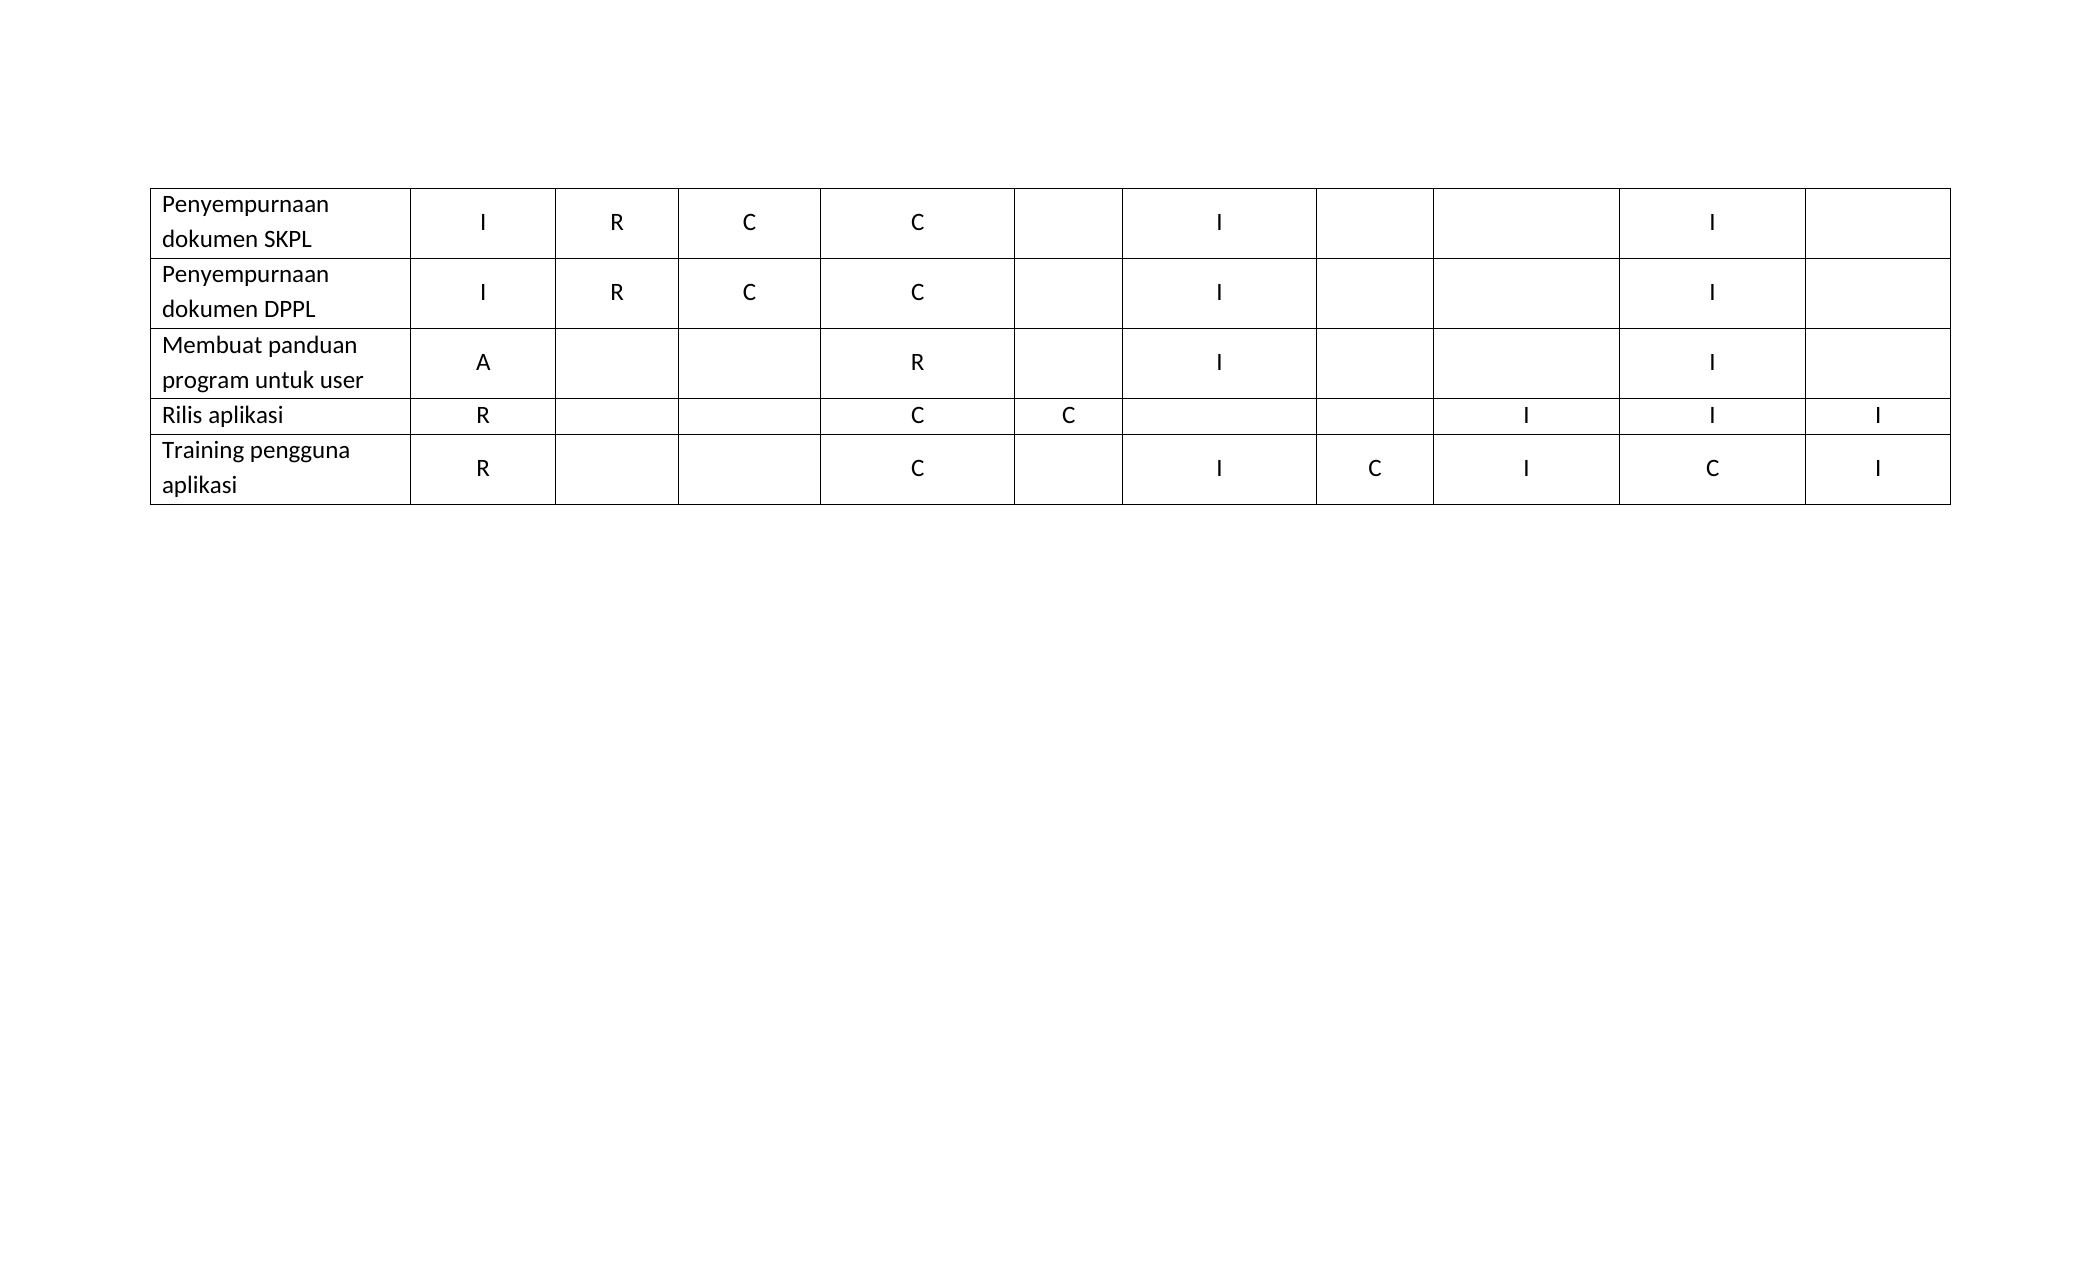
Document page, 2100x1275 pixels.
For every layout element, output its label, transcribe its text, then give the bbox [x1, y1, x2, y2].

table_cell I [411, 259, 555, 328]
table_cell [1015, 435, 1122, 504]
table_cell C [821, 435, 1014, 504]
table_cell I [1123, 189, 1316, 258]
table_cell Penyempurnaan dokumen SKPL [151, 189, 410, 258]
table_cell R [821, 329, 1014, 398]
table_cell C [1317, 435, 1433, 504]
table_cell [1806, 259, 1950, 328]
table_cell C [821, 399, 1014, 434]
table_cell I [411, 189, 555, 258]
table_cell [1434, 329, 1619, 398]
table_cell [556, 329, 678, 398]
table_cell R [411, 435, 555, 504]
table_cell [1317, 189, 1433, 258]
table_cell I [1123, 259, 1316, 328]
table_cell [1317, 399, 1433, 434]
table_cell I [1123, 435, 1316, 504]
table_cell C [1620, 435, 1805, 504]
table_cell I [1806, 435, 1950, 504]
table_cell [1806, 329, 1950, 398]
table_cell I [1620, 329, 1805, 398]
table_cell [1806, 189, 1950, 258]
table_cell [1317, 329, 1433, 398]
table_cell [679, 435, 820, 504]
table_cell [1317, 259, 1433, 328]
table_cell [1015, 259, 1122, 328]
table_cell [556, 435, 678, 504]
table_cell Penyempurnaan dokumen DPPL [151, 259, 410, 328]
table_cell C [821, 189, 1014, 258]
table_cell I [1806, 399, 1950, 434]
table_cell R [411, 399, 555, 434]
table_cell I [1620, 399, 1805, 434]
table_cell I [1620, 259, 1805, 328]
table_cell C [679, 189, 820, 258]
table_cell I [1123, 329, 1316, 398]
table_cell [1015, 329, 1122, 398]
table_cell I [1620, 189, 1805, 258]
table_cell A [411, 329, 555, 398]
table_cell Training pengguna aplikasi [151, 435, 410, 504]
table_cell [1434, 189, 1619, 258]
table_cell [1123, 399, 1316, 434]
table_cell [679, 399, 820, 434]
table_cell C [1015, 399, 1122, 434]
table_cell [556, 399, 678, 434]
table_cell C [821, 259, 1014, 328]
table_cell Membuat panduan program untuk user [151, 329, 410, 398]
table_cell [679, 329, 820, 398]
table_cell [1015, 189, 1122, 258]
table_cell R [556, 189, 678, 258]
table_cell [1434, 259, 1619, 328]
table_cell I [1434, 399, 1619, 434]
table_cell C [679, 259, 820, 328]
table_cell Rilis aplikasi [151, 399, 410, 434]
table_cell I [1434, 435, 1619, 504]
table_cell R [556, 259, 678, 328]
